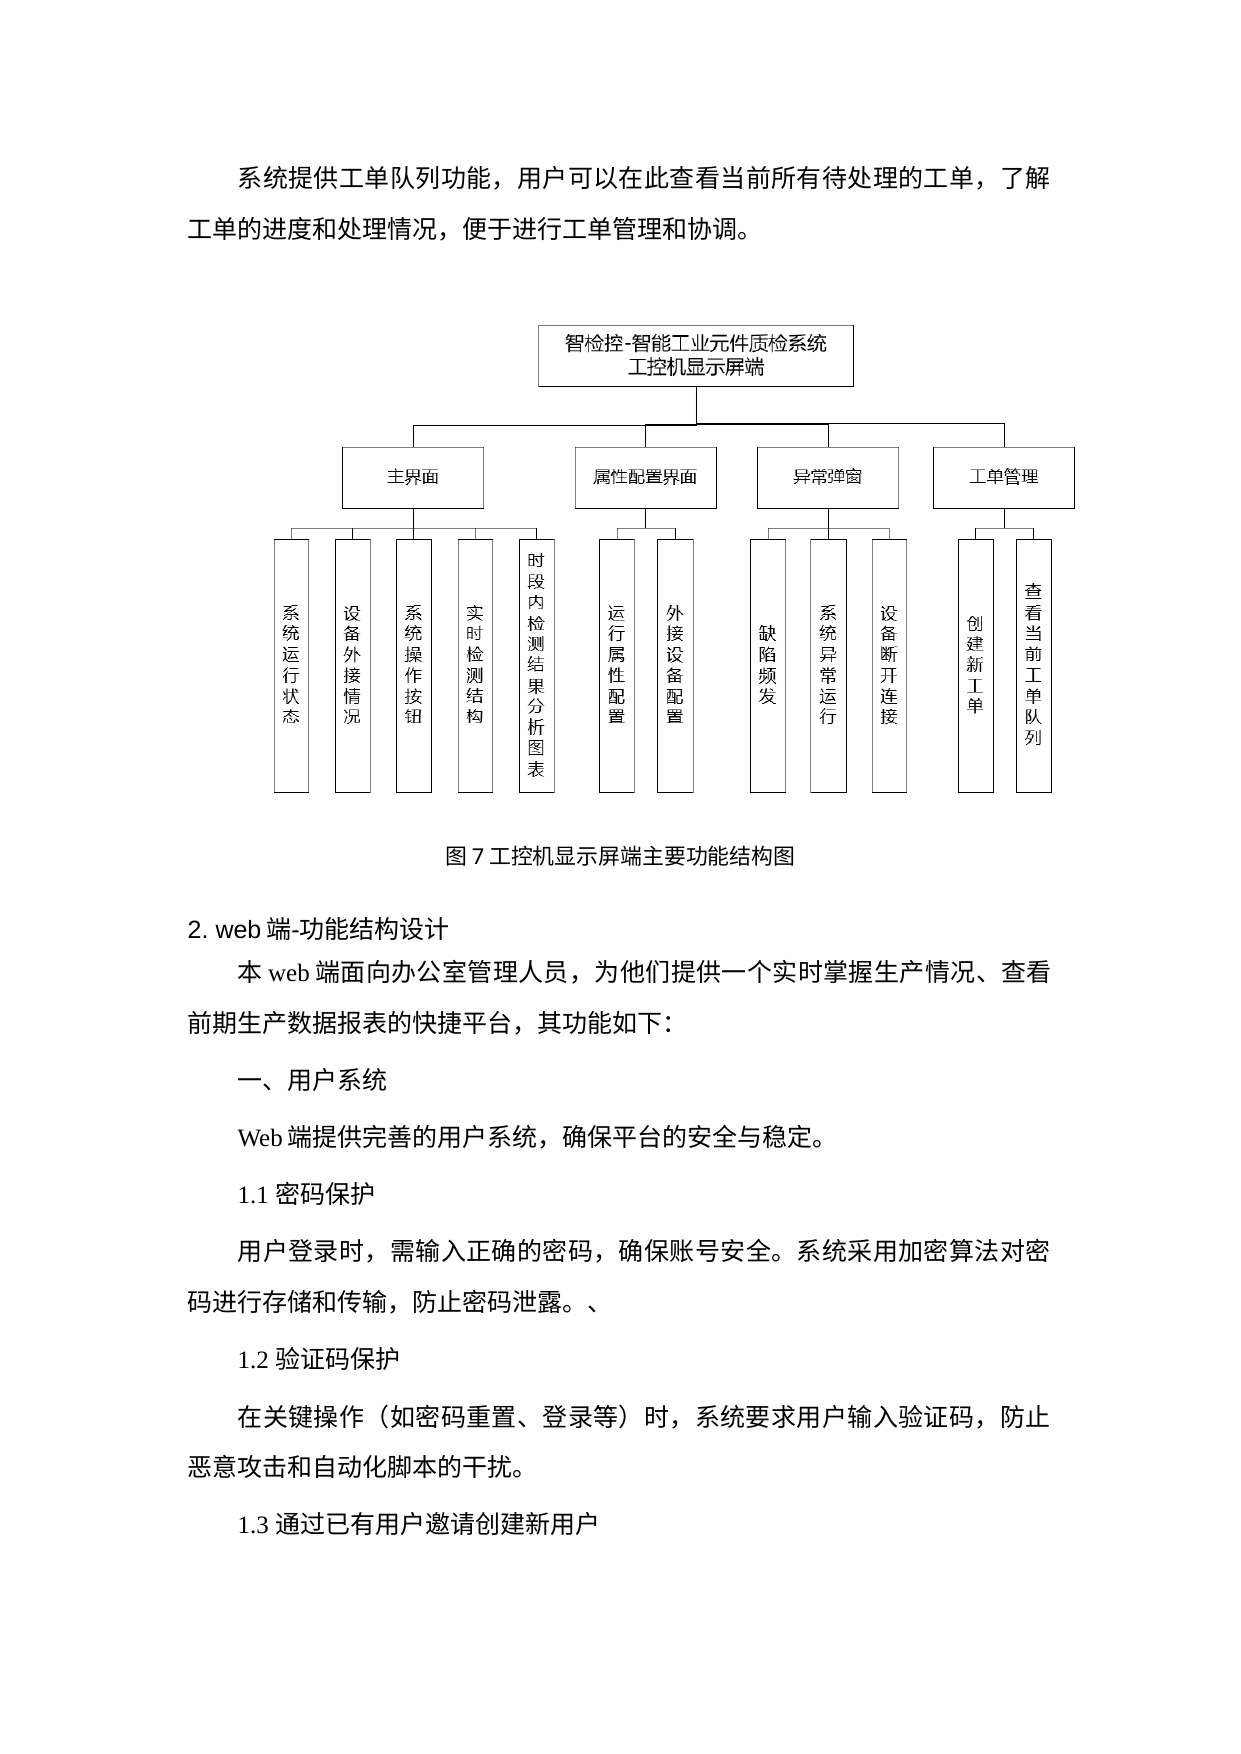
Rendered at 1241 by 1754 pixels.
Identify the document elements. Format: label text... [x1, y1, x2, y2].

text 系统提供工单队列功能，用户可以在此查看当前所有待处理的工单，了解工单的进度和处理情况，便于进行工单管理和协调。 [187, 159, 1053, 246]
text 在关键操作（如密码重置、登录等）时，系统要求用户输入验证码，防止恶意攻击和自动化脚本的干扰。 [187, 1397, 1053, 1484]
text 1.1 密码保护 [187, 1175, 1053, 1211]
text 图 7 工控机显示屏端主要功能结构图 [187, 839, 1053, 871]
text 用户登录时，需输入正确的密码，确保账号安全。系统采用加密算法对密码进行存储和传输，防止密码泄露。、 [187, 1232, 1053, 1319]
text Web端提供完善的用户系统，确保平台的安全与稳定。 [187, 1117, 1053, 1154]
text 1.3 通过已有用户邀请创建新用户 [187, 1505, 1053, 1541]
text 一、用户系统 [187, 1060, 1053, 1097]
picture [237, 313, 1103, 819]
text 1.2 验证码保护 [187, 1340, 1053, 1376]
subtitle web端-功能结构设计 [187, 910, 1053, 946]
text 本web端面向办公室管理人员，为他们提供一个实时掌握生产情况、查看前期生产数据报表的快捷平台，其功能如下： [187, 952, 1053, 1039]
